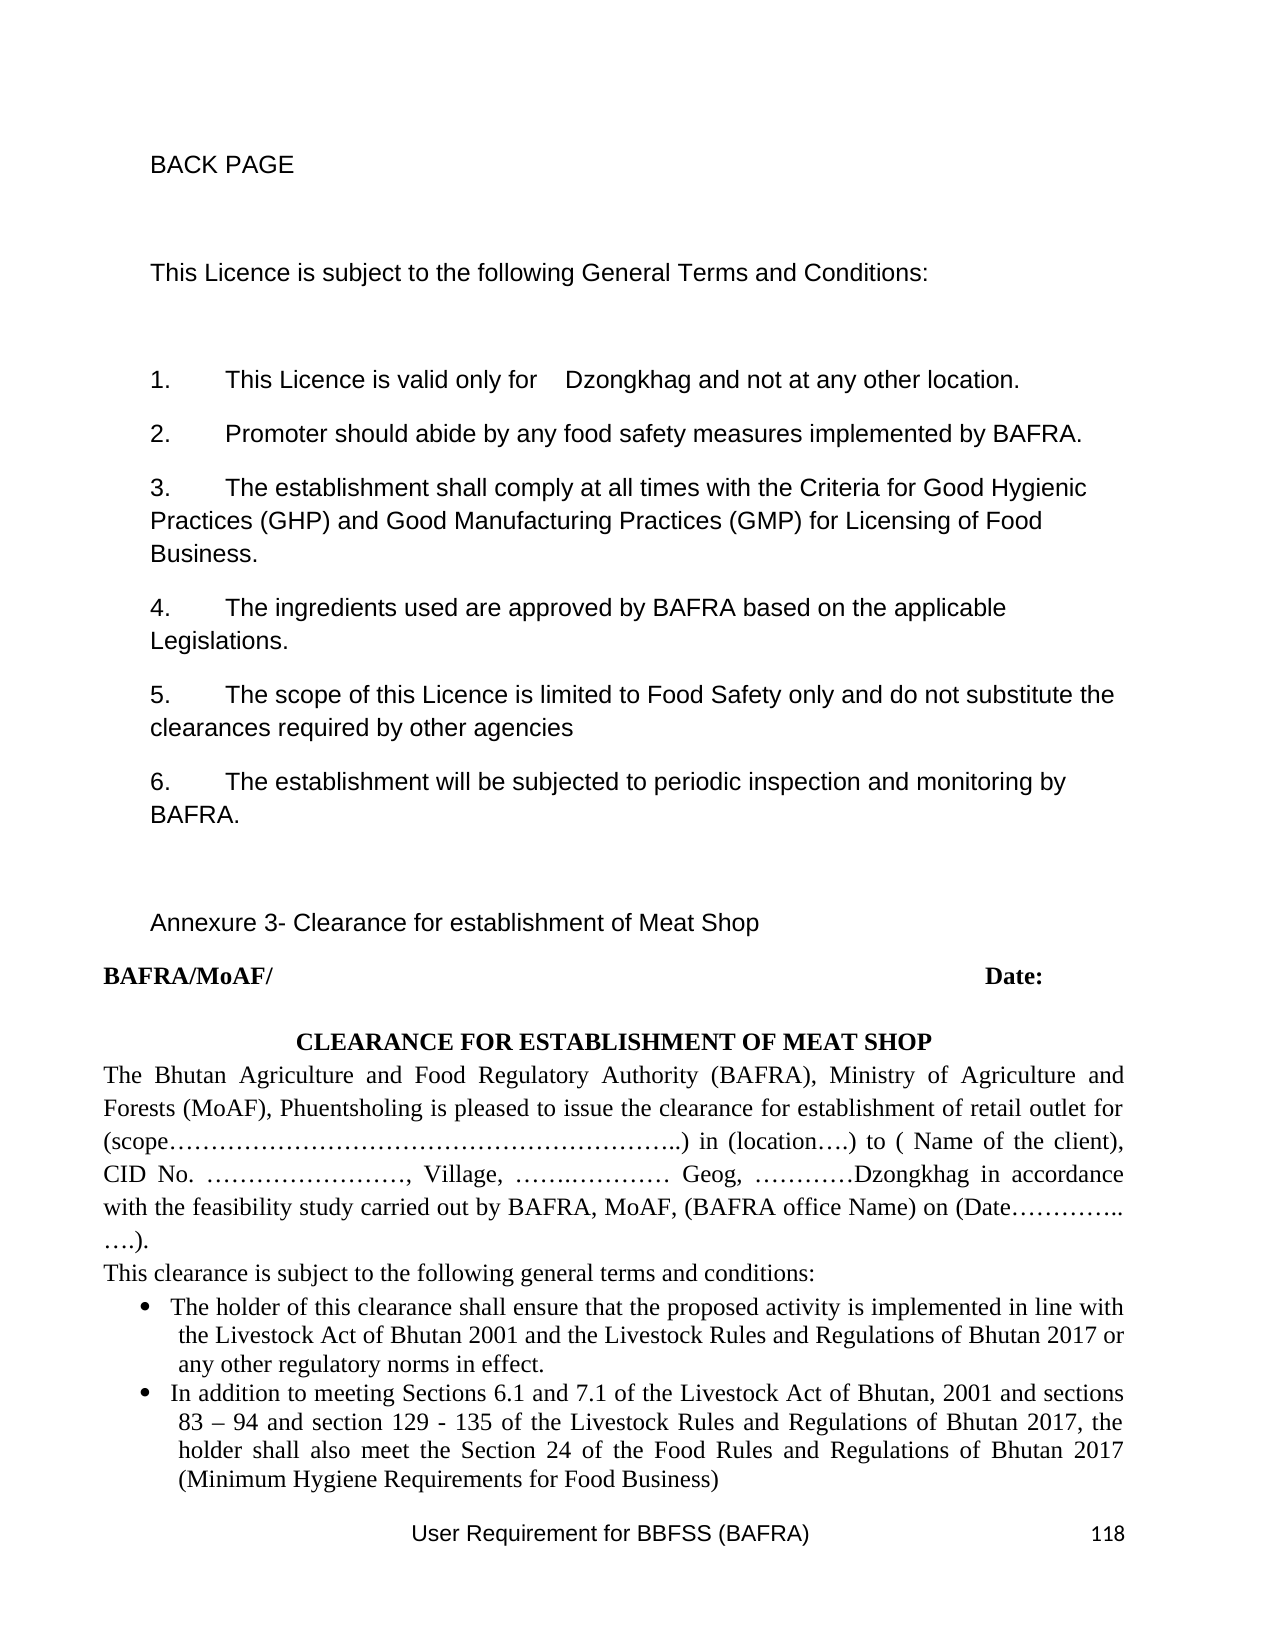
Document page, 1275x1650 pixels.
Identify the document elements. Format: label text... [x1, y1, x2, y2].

text The Bhutan Agriculture and Food Regulatory Authority (BAFRA), Ministry of Agriculture and Forests (MoAF), Phuentsholing is pleased to issue the clearance for establishment of retail outlet for (scope……………………………………………………..) in (location….) to ( Name of the client), CID No. ……………………, Village, …….………… Geog, …………Dzongkhag in accordance with the feasibility study carried out by BAFRA, MoAF, (BAFRA office Name) on (Date…………..….). [103, 1060, 1125, 1254]
text This clearance is subject to the following general terms and conditions: [103, 1258, 1125, 1287]
text 2. Promoter should abide by any food safety measures implemented by BAFRA. [150, 419, 1125, 448]
text 4. The ingredients used are approved by BAFRA based on the applicable Legislations. [150, 593, 1125, 655]
text 3. The establishment shall comply at all times with the Criteria for Good Hygienic Practices (GHP) and Good Manufacturing Practices (GMP) for Licensing of Food Business. [150, 473, 1125, 568]
text BACK PAGE [150, 150, 1125, 179]
text 5. The scope of this Licence is limited to Food Safety only and do not substitute the clearances required by other agencies [150, 680, 1125, 742]
text CLEARANCE FOR ESTABLISHMENT OF MEAT SHOP [103, 1027, 1125, 1056]
text 1. This Licence is valid only for Dzongkhag and not at any other location. [150, 365, 1125, 394]
list In addition to meeting Sections 6.1 and 7.1 of the Livestock Act of Bhutan, 2001 and sections 83 – 94 and section 129 - 135 of the Livestock Rules and Regulations of Bhutan 2017, the holder shall also meet the Section 24 of the Food Rules and Regulations of Bhutan 2017 (Minimum Hygiene Requirements for Food Business) [141, 1378, 1125, 1493]
list The holder of this clearance shall ensure that the proposed activity is implemented in line with the Livestock Act of Bhutan 2001 and the Livestock Rules and Regulations of Bhutan 2017 or any other regulatory norms in effect. [141, 1292, 1125, 1378]
text BAFRA/MoAF/ Date: [103, 961, 1125, 990]
text This Licence is subject to the following General Terms and Conditions: [150, 258, 1125, 286]
text 6. The establishment will be subjected to periodic inspection and monitoring by BAFRA. [150, 767, 1125, 828]
text Annexure 3- Clearance for establishment of Meat Shop [150, 907, 1125, 936]
